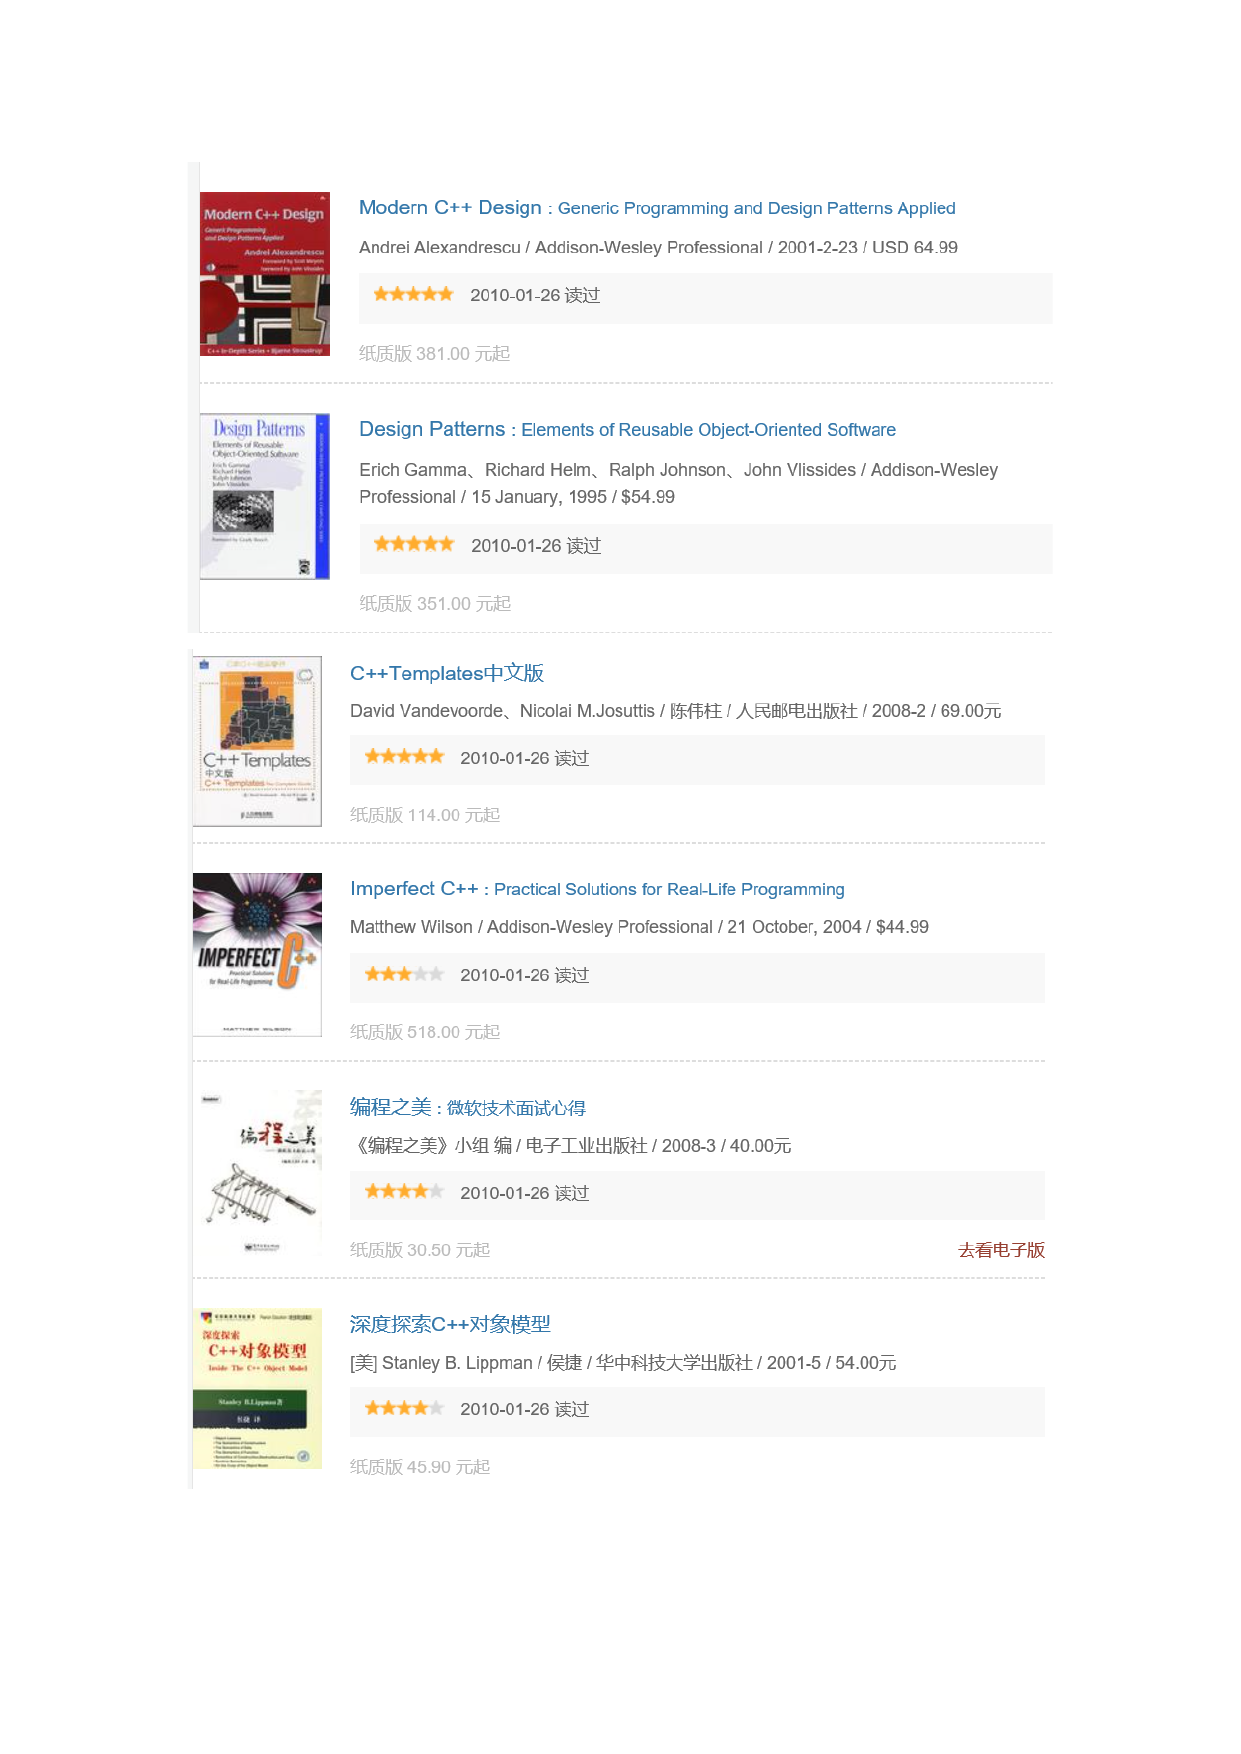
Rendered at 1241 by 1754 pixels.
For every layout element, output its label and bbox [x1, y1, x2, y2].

picture [187, 162, 1053, 633]
picture [187, 649, 1053, 1489]
